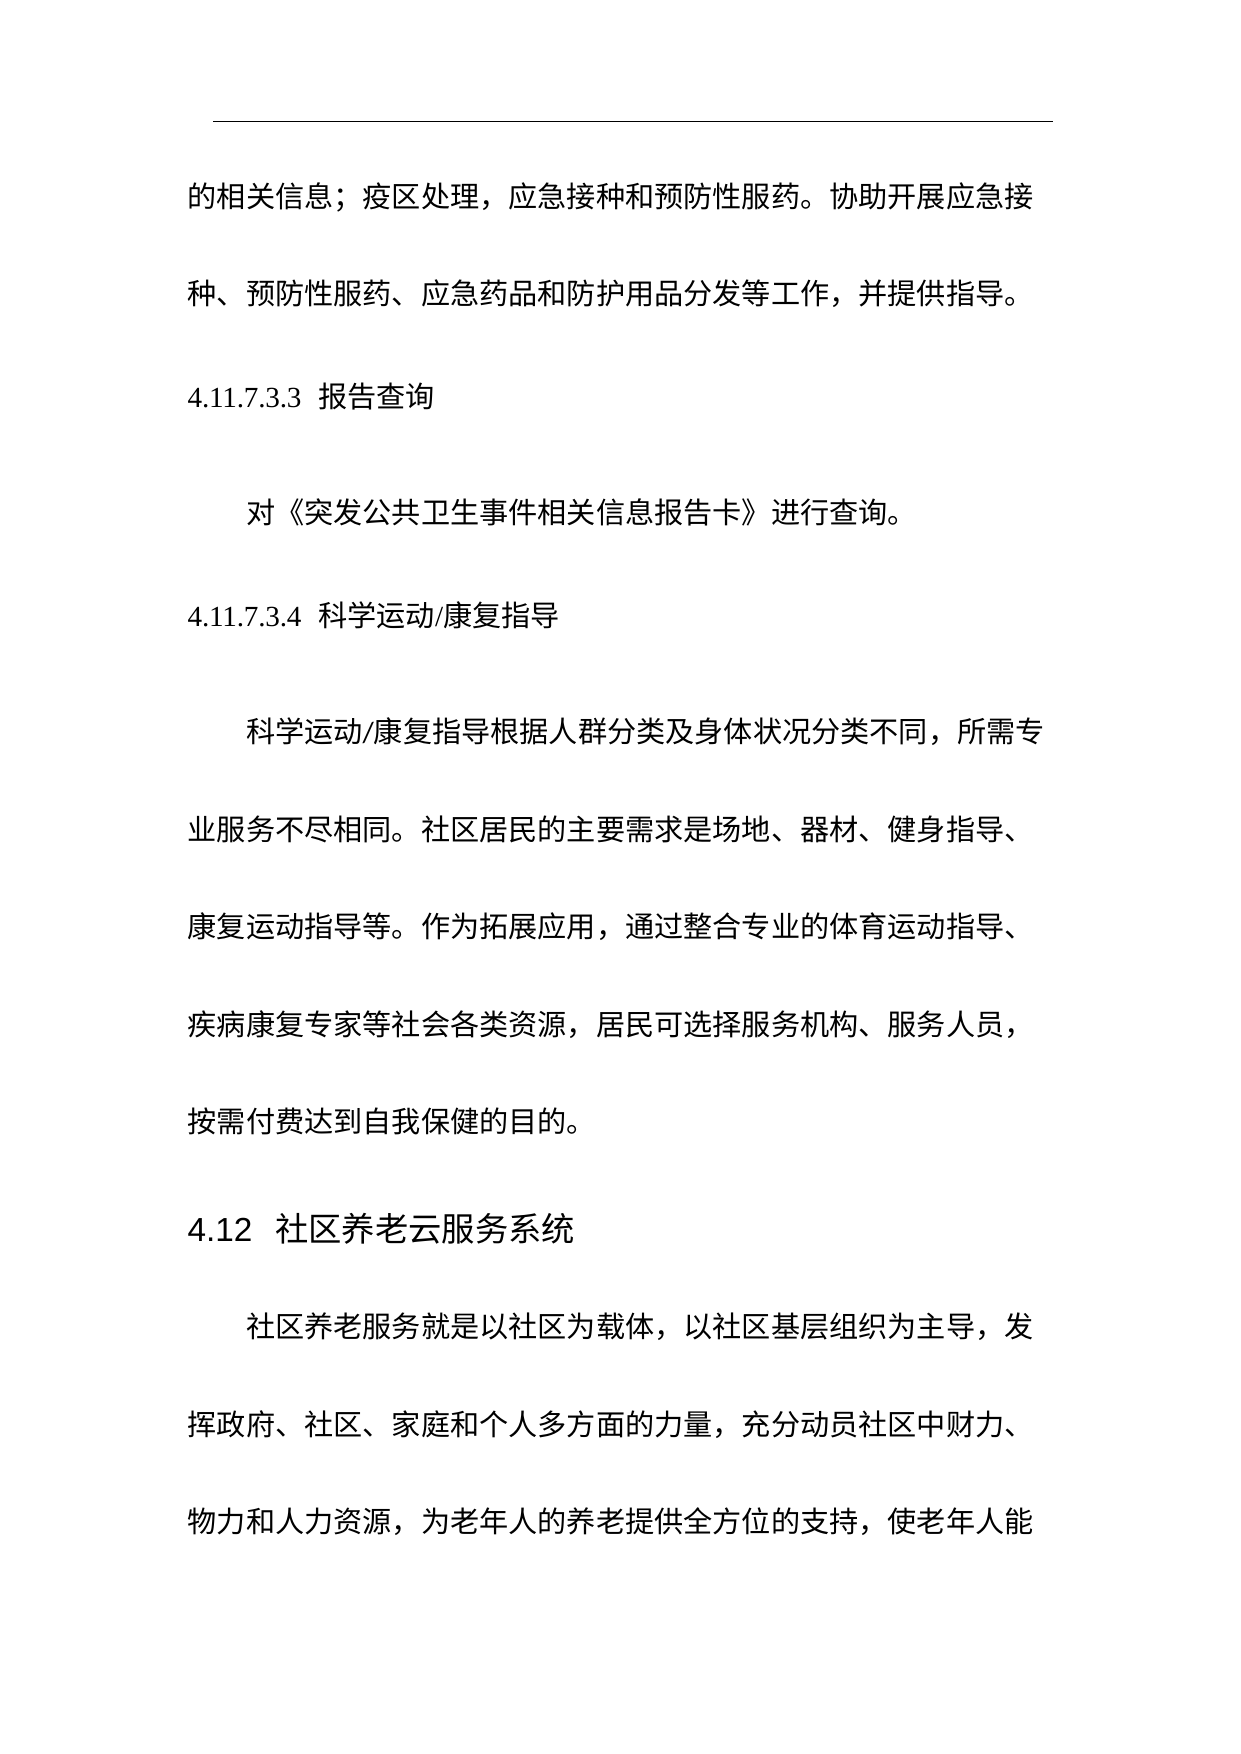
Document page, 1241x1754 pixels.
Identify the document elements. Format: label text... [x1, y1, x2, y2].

text 对《突发公共卫生事件相关信息报告卡》进行查询。 [187, 478, 1053, 543]
subtitle 社区养老云服务系统 [187, 1194, 1053, 1259]
subtitle 报告查询 [187, 362, 1053, 427]
subtitle 科学运动/康复指导 [187, 581, 1053, 646]
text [187, 1292, 1053, 1552]
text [187, 162, 1053, 324]
text 科学运动/康复指导根据人群分类及身体状况分类不同，所需专业服务不尽相同。社区居民的主要需求是场地、器材、健身指导、康复运动指导等。作为拓展应用，通过整合专业的体育运动指导、疾病康复专家等社会各类资源，居民可选择服务机构、服务人员，按需付费达到自我保健的目的。 [187, 697, 1053, 1152]
